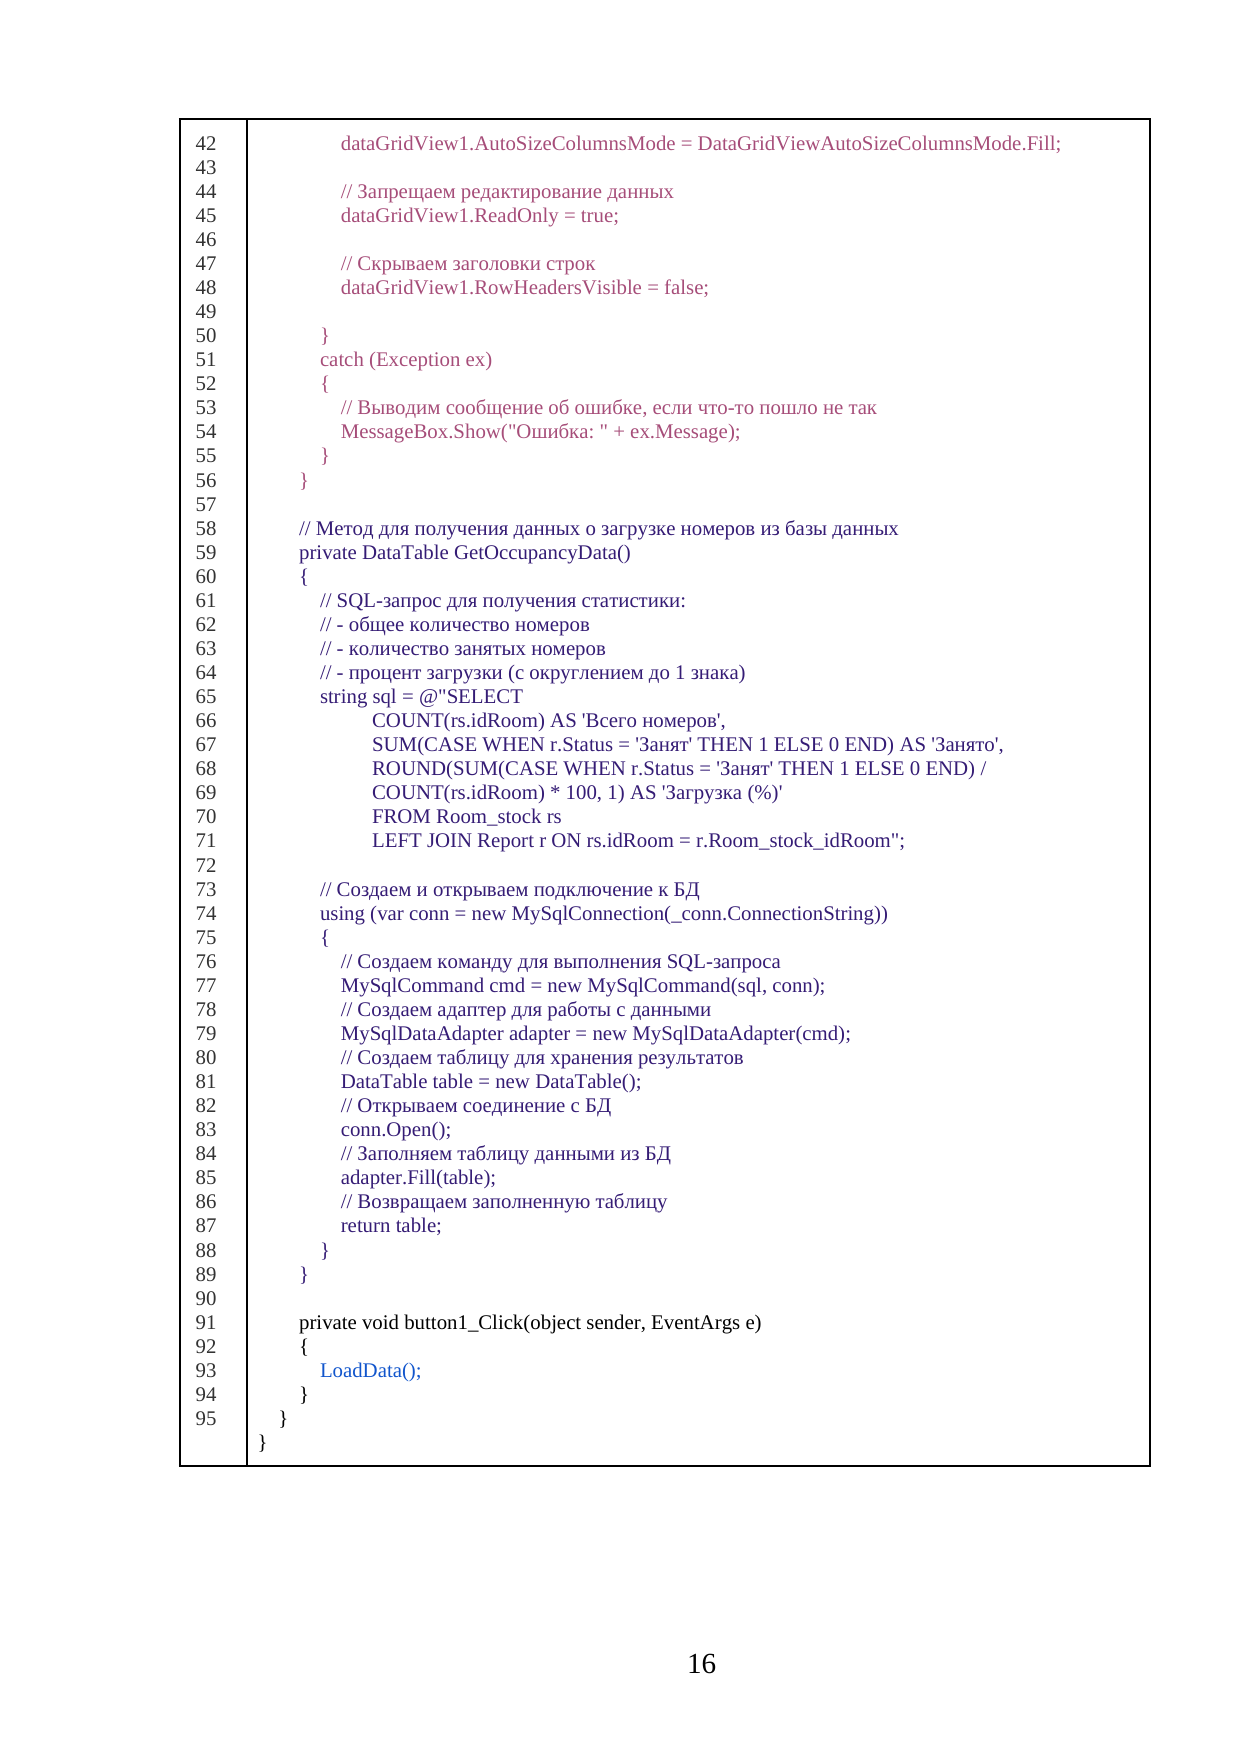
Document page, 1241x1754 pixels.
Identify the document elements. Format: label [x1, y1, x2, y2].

table_header [248, 120, 1149, 1464]
table_header [181, 120, 246, 1464]
